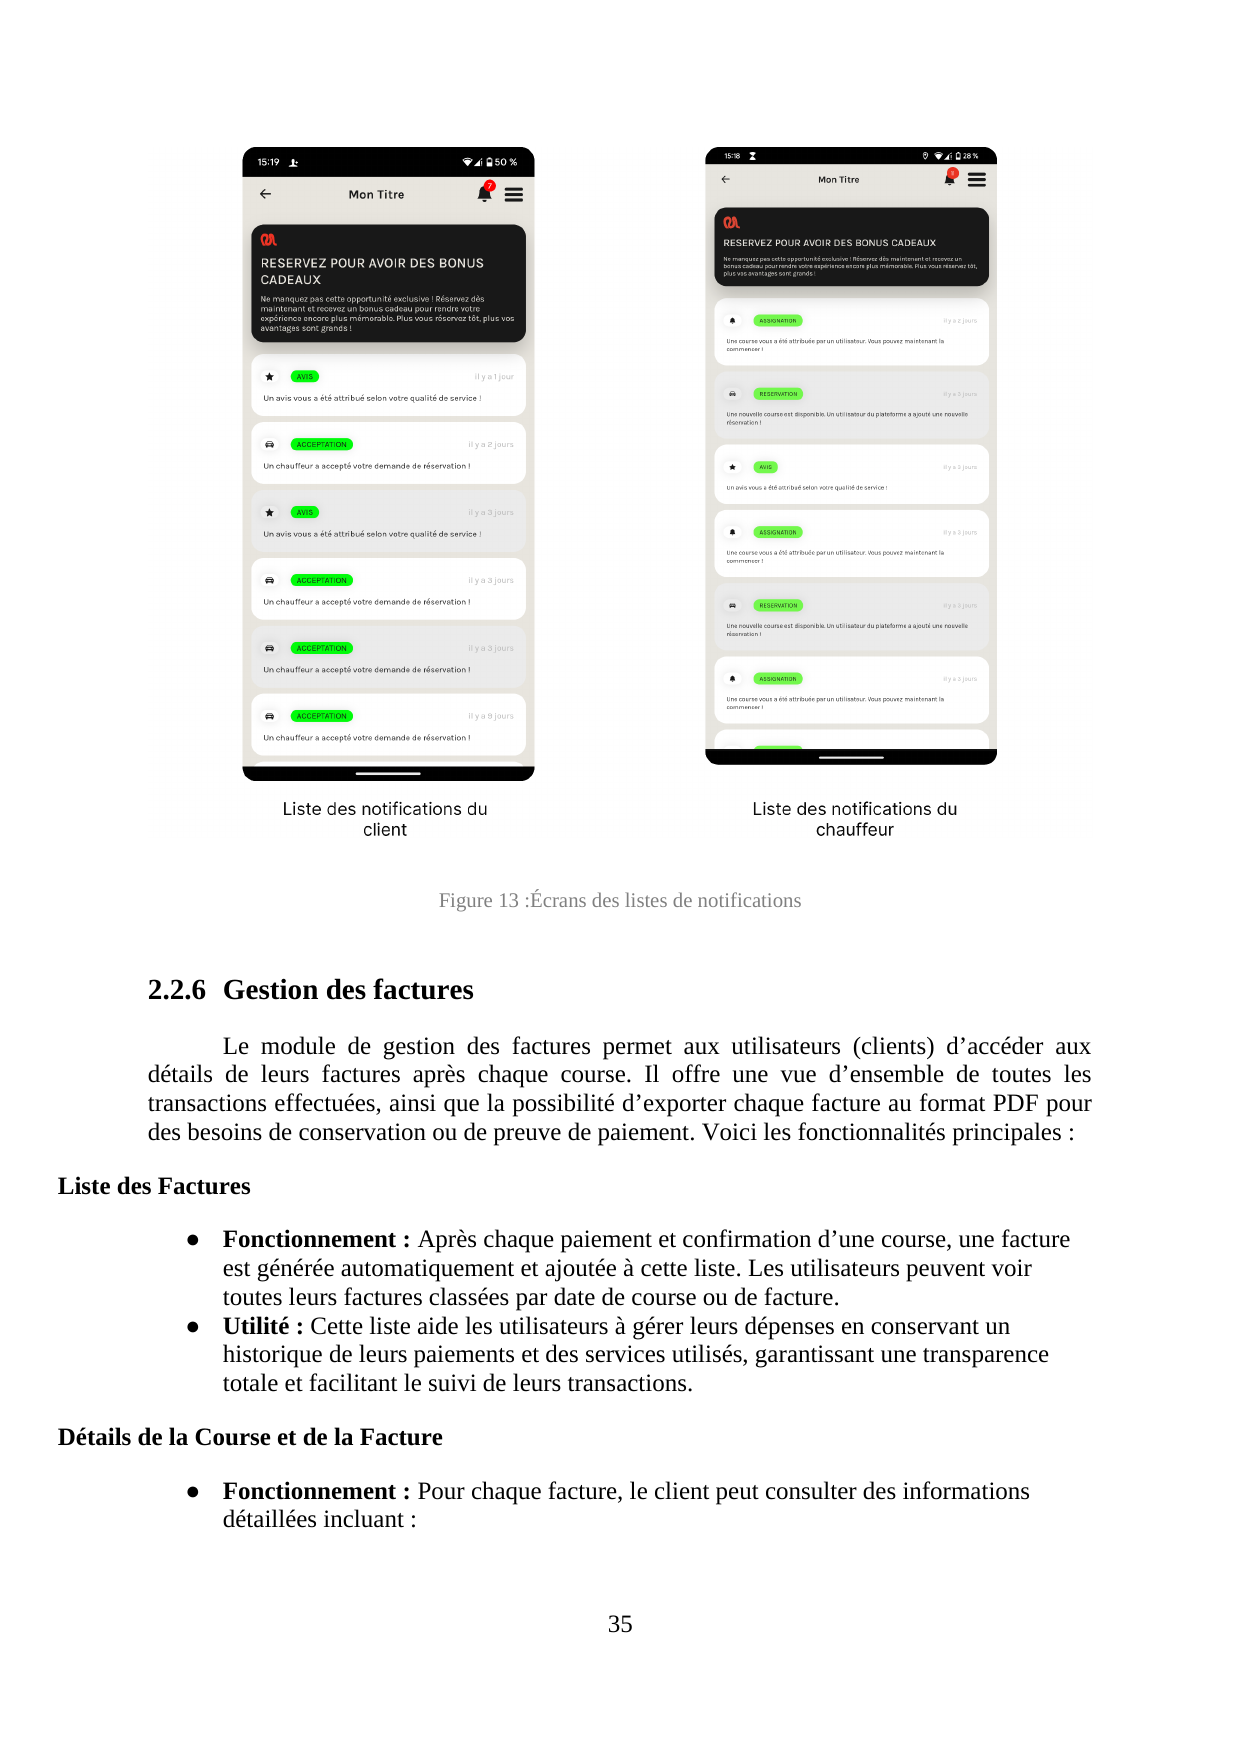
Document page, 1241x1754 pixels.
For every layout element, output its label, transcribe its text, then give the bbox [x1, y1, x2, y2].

subtitle Détails de la Course et de la Facture [58, 1422, 1092, 1451]
subtitle Gestion des factures [148, 972, 1092, 1006]
list Utilité : Cette liste aide les utilisateurs à gérer leurs dépenses en conservant un historique de leurs paiements et des services utilisés, garantissant une transparence totale et facilitant le suivi de leurs transactions. [185, 1311, 1092, 1397]
text Le module de gestion des factures permet aux utilisateurs (clients) d’accéder aux détails de leurs factures après chaque course. Il offre une vue d’ensemble de toutes les transactions effectuées, ainsi que la possibilité d’exporter chaque facture au format PDF pour des besoins de conservation ou de preuve de paiement. Voici les fonctionnalités principales : [148, 1031, 1092, 1146]
list Fonctionnement : Après chaque paiement et confirmation d’une course, une facture est générée automatiquement et ajoutée à cette liste. Les utilisateurs peuvent voir toutes leurs factures classées par date de course ou de facture. [185, 1224, 1092, 1311]
subtitle Liste des Factures [58, 1171, 1092, 1199]
text Figure 13 :Écrans des listes de notifications [148, 888, 1092, 912]
list Fonctionnement : Pour chaque facture, le client peut consulter des informations détaillées incluant : [185, 1476, 1092, 1533]
picture [147, 147, 1093, 838]
